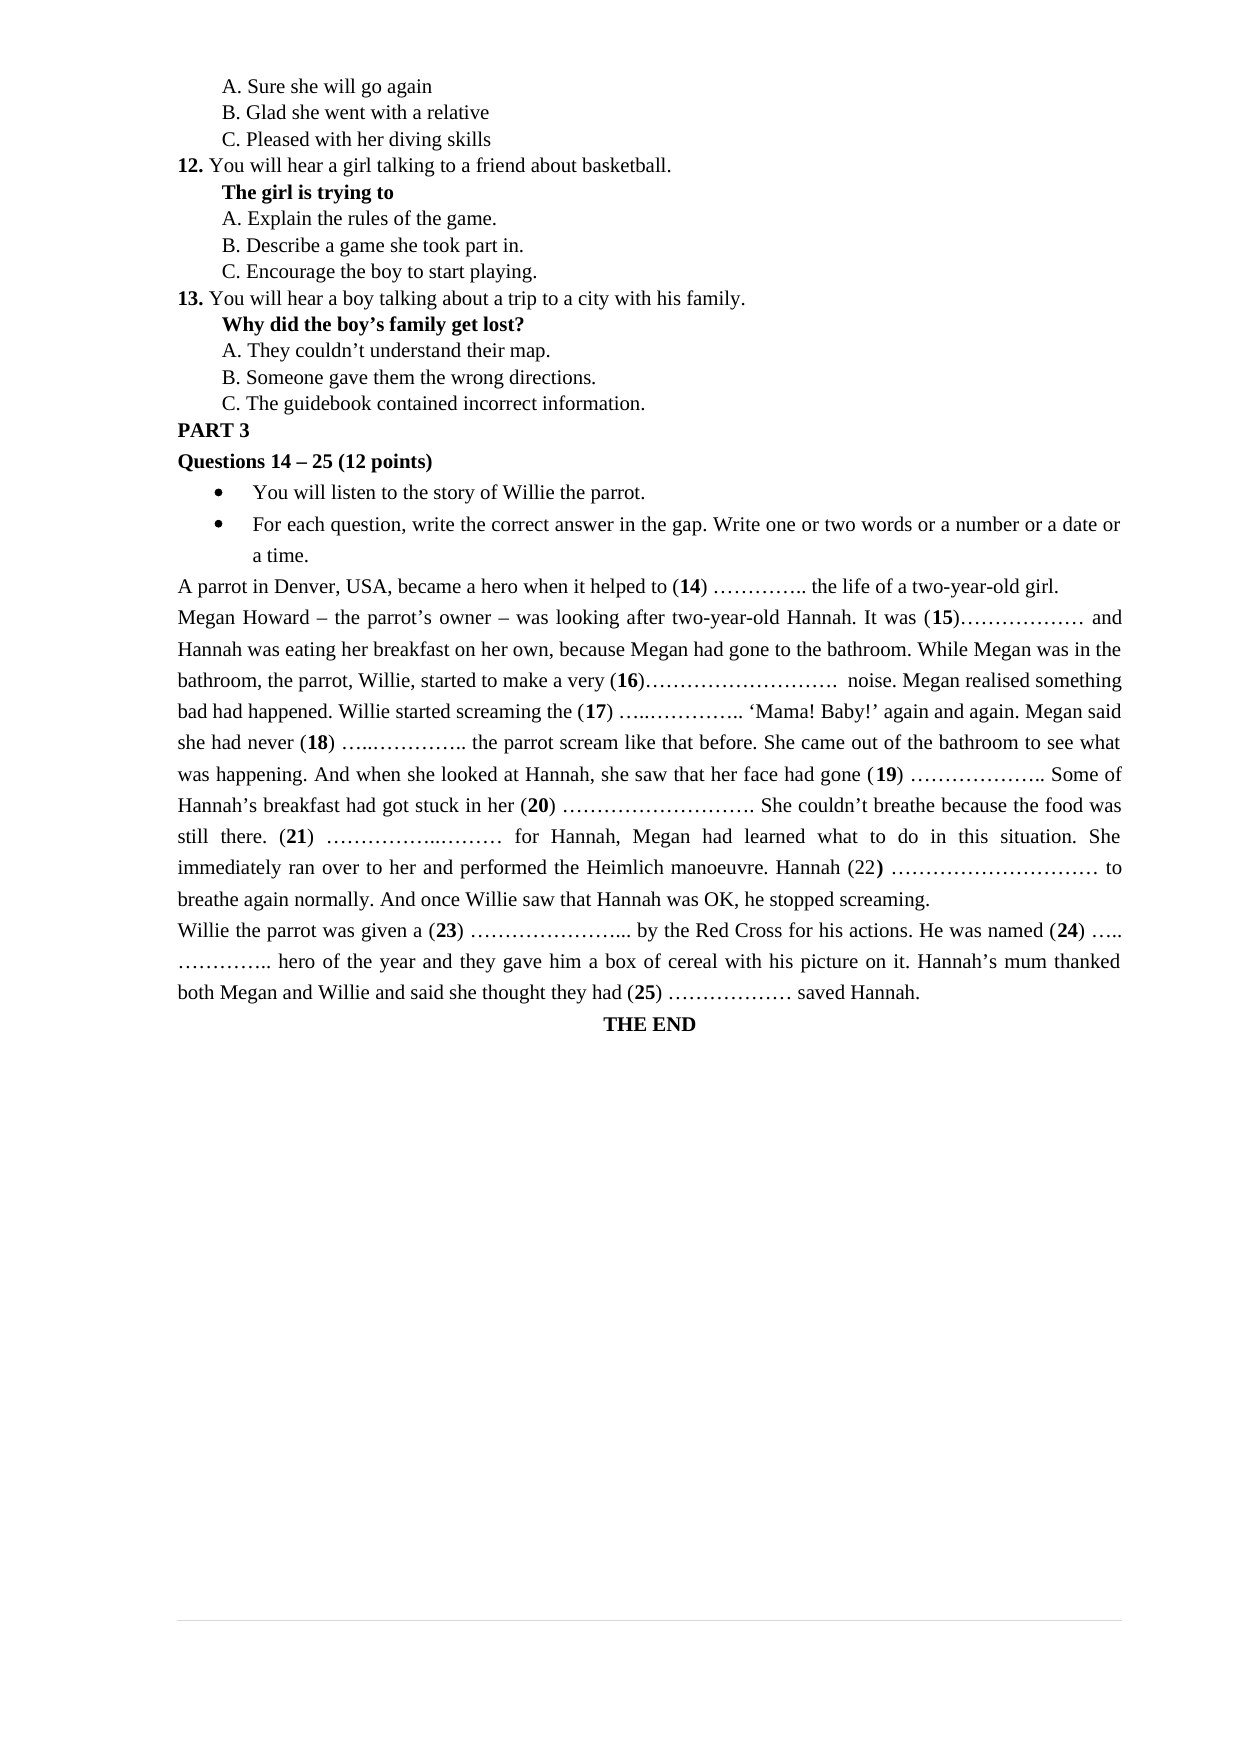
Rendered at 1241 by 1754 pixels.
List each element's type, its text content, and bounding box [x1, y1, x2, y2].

text A parrot in Denver, USA, became a hero when it helped to (14) ………….. the life of a two-year-old girl. [177, 574, 1122, 598]
text Questions 14 – 25 (12 points) [177, 449, 1122, 473]
text PART 3 [177, 418, 1122, 442]
text B. Glad she went with a relative [222, 100, 1122, 124]
text THE END [177, 1012, 1122, 1036]
text A. They couldn’t understand their map. [222, 338, 1122, 362]
text A. Explain the rules of the game. [222, 206, 1122, 230]
text Willie the parrot was given a (23) …………………... by the Red Cross for his actions. He was named (24) …..………….. hero of the year and they gave him a box of cereal with his picture on it. Hannah’s mum thanked both Megan and Willie and said she thought they had (25) ……………… saved Hannah. [177, 918, 1122, 1004]
text 12. You will hear a girl talking to a friend about basketball. [177, 153, 1122, 177]
text B. Describe a game she took part in. [222, 233, 1122, 257]
text Why did the boy’s family get lost? [222, 312, 1122, 336]
text A. Sure she will go again [222, 74, 1122, 98]
text C. Encourage the boy to start playing. [222, 259, 1122, 283]
text Megan Howard – the parrot’s owner – was looking after two-year-old Hannah. It was (15)……………… and Hannah was eating her breakfast on her own, because Megan had gone to the bathroom. While Megan was in the bathroom, the parrot, Willie, started to make a very (16)………………………. noise. Megan realised something bad had happened. Willie started screaming the (17) …..………….. ‘Mama! Baby!’ again and again. Megan said she had never (18) …..………….. the parrot scream like that before. She came out of the bathroom to see what was happening. And when she looked at Hannah, she saw that her face had gone (19) ……………….. Some of Hannah’s breakfast had got stuck in her (20) ………………………. She couldn’t breathe because the food was still there. (21) ……………..……… for Hannah, Megan had learned what to do in this situation. She immediately ran over to her and performed the Heimlich manoeuvre. Hannah (22) ………………………… to breathe again normally. And once Willie saw that Hannah was OK, he stopped screaming. [177, 605, 1122, 911]
text 13. You will hear a boy talking about a trip to a city with his family. [177, 286, 1122, 309]
text B. Someone gave them the wrong directions. [222, 365, 1122, 389]
list For each question, write the correct answer in the gap. Write one or two words or a number or a date or a time. [215, 512, 1122, 567]
text C. The guidebook contained incorrect information. [222, 391, 1122, 415]
text C. Pleased with her diving skills [222, 127, 1122, 151]
text The girl is trying to [222, 180, 1122, 204]
list You will listen to the story of Willie the parrot. [215, 480, 1122, 504]
